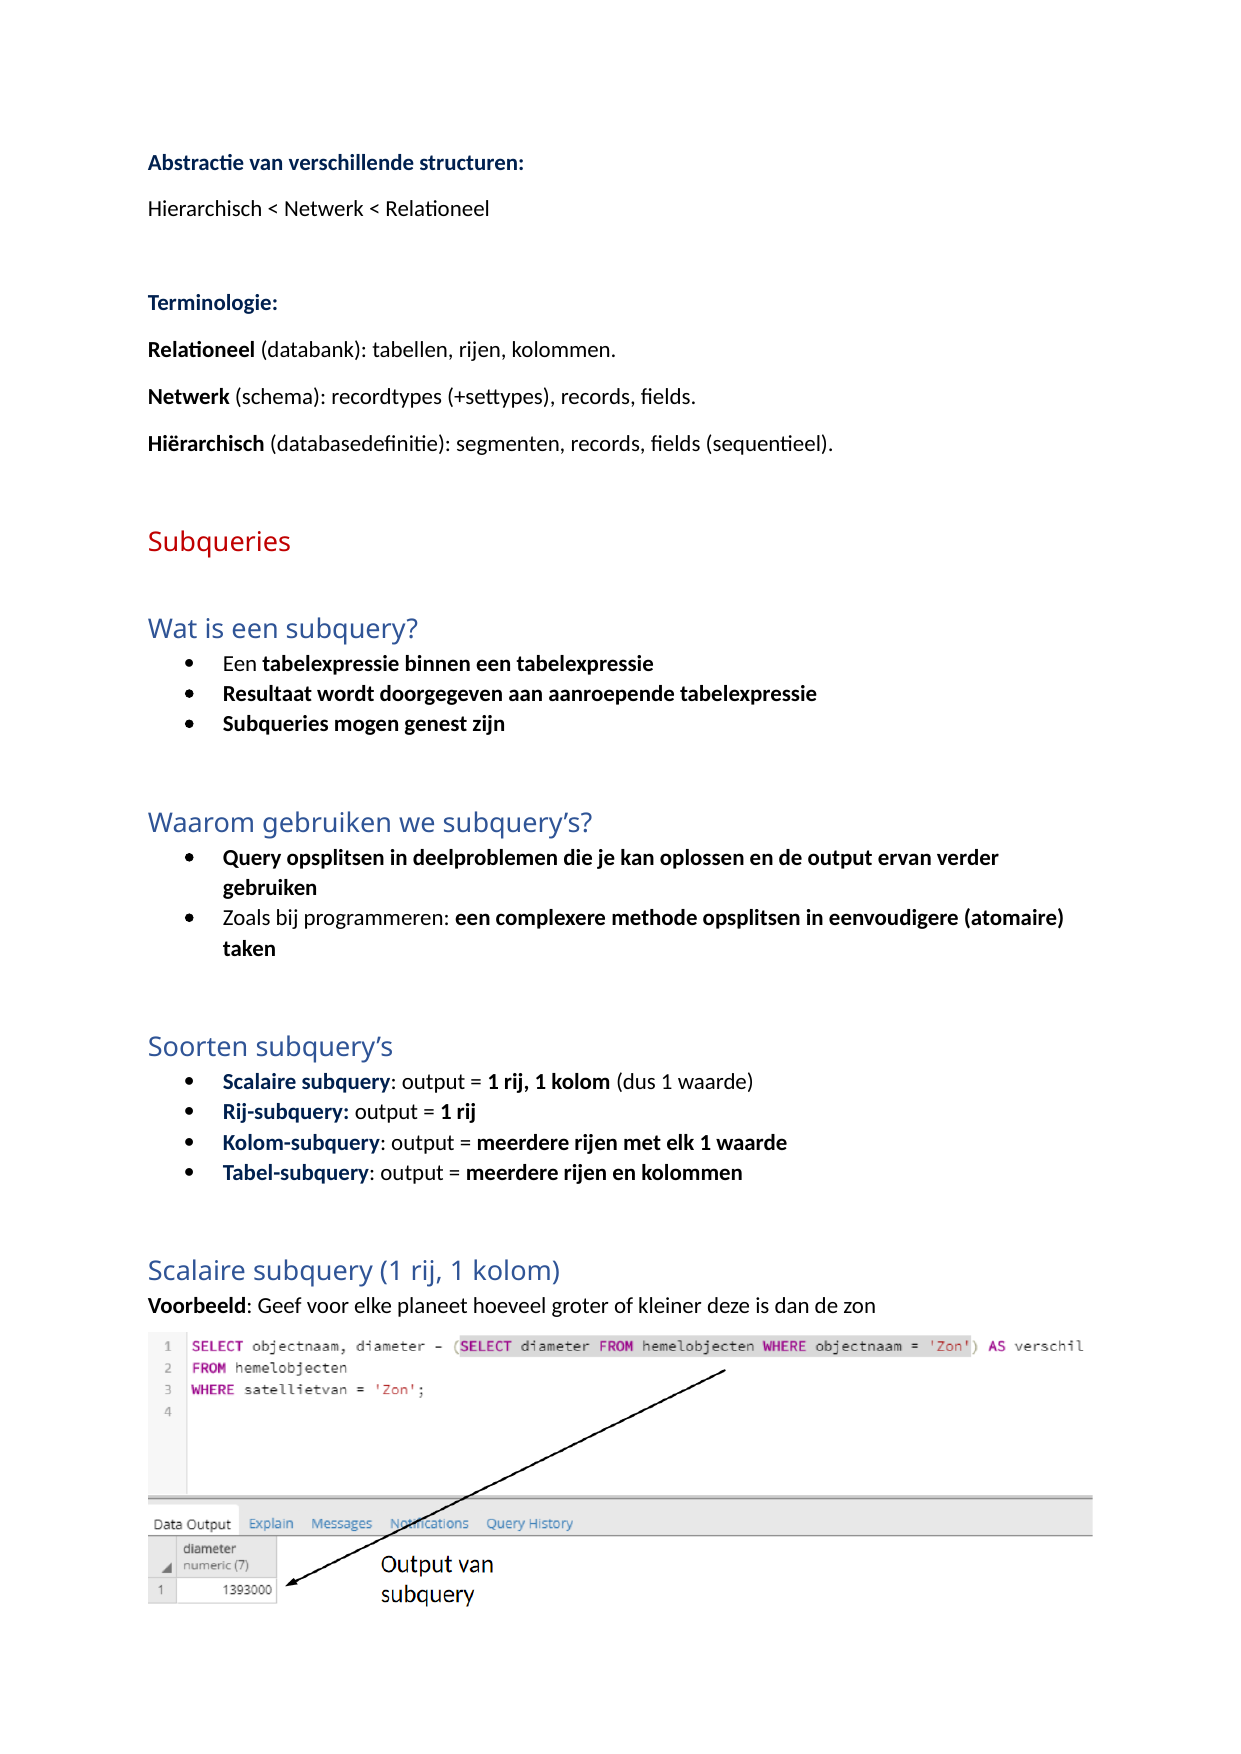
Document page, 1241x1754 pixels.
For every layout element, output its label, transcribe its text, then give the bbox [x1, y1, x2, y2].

text Hierarchisch < Netwerk < Relationeel [148, 194, 1093, 222]
subtitle Waarom gebruiken we subquery’s? [148, 803, 1093, 840]
list Resultaat wordt doorgegeven aan aanroepende tabelexpressie [185, 679, 1093, 707]
text Voorbeeld: Geef voor elke planeet hoeveel groter of kleiner deze is dan de zon [148, 1291, 1093, 1319]
list Een tabelexpressie binnen een tabelexpressie [185, 649, 1093, 677]
subtitle Soorten subquery’s [148, 1027, 1093, 1064]
subtitle Subqueries [148, 523, 1093, 559]
list Tabel-subquery: output = meerdere rijen en kolommen [185, 1158, 1093, 1186]
text Netwerk (schema): recordtypes (+settypes), records, fields. [148, 382, 1093, 410]
text Hiërarchisch (databasedefinitie): segmenten, records, fields (sequentieel). [148, 429, 1093, 457]
text Terminologie: [148, 288, 1093, 316]
subtitle Scalaire subquery (1 rij, 1 kolom) [148, 1252, 1093, 1288]
text Abstractie van verschillende structuren: [148, 148, 1093, 176]
list Rij-subquery: output = 1 rij [185, 1097, 1093, 1125]
text Relationeel (databank): tabellen, rijen, kolommen. [148, 335, 1093, 363]
list Zoals bij programmeren: een complexere methode opsplitsen in eenvoudigere (atomaire) taken [185, 903, 1093, 962]
subtitle Wat is een subquery? [148, 609, 1093, 646]
list Scalaire subquery: output = 1 rij, 1 kolom (dus 1 waarde) [185, 1067, 1093, 1095]
list Kolom-subquery: output = meerdere rijen met elk 1 waarde [185, 1128, 1093, 1156]
list Query opsplitsen in deelproblemen die je kan oplossen en de output ervan verder gebruiken [185, 843, 1093, 901]
list Subqueries mogen genest zijn [185, 709, 1093, 737]
picture [147, 1331, 1093, 1641]
